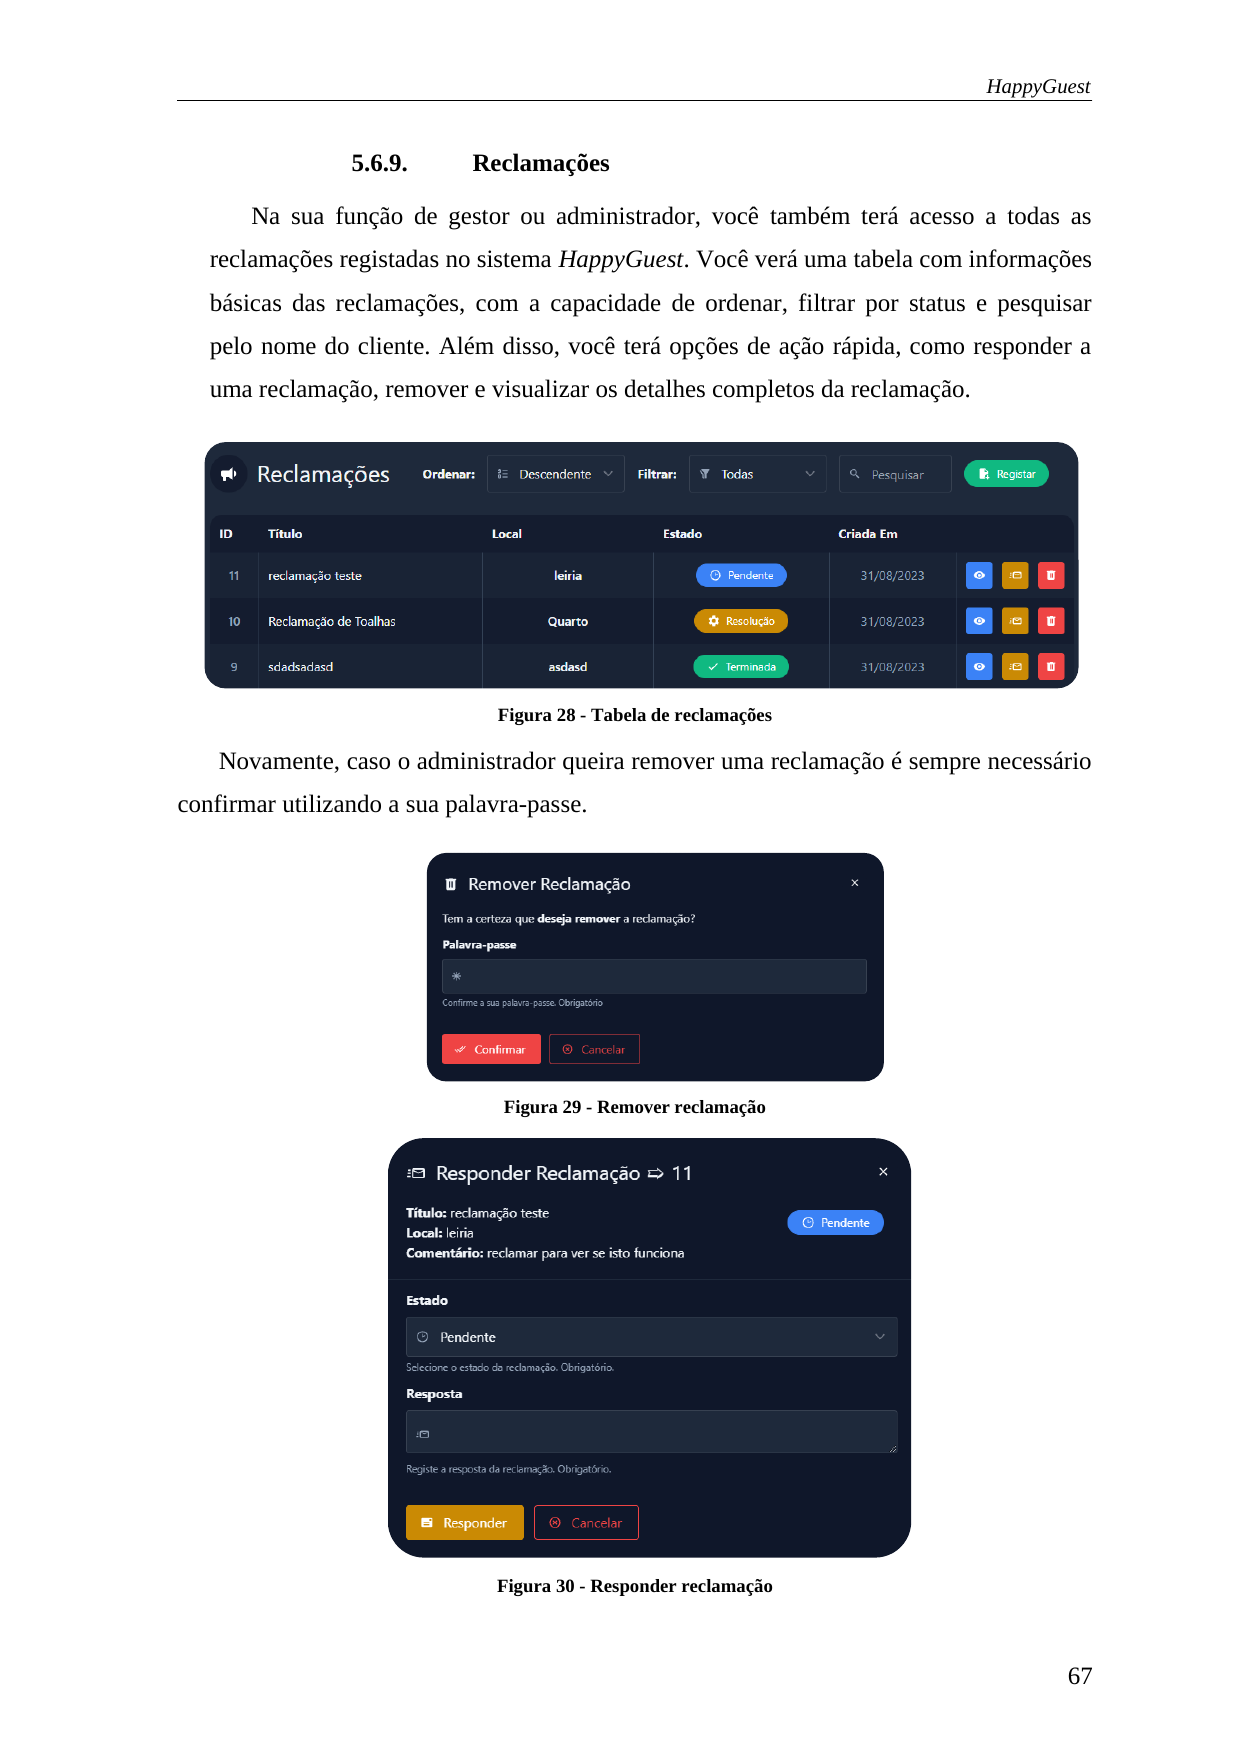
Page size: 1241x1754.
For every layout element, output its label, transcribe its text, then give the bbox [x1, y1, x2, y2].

text Figura 30 - Responder reclamação [177, 1575, 1092, 1596]
picture [388, 1138, 912, 1558]
subtitle Reclamações [310, 148, 1092, 176]
text Na sua função de gestor ou administrador, você também terá acesso a todas as reclamações registadas no sistema HappyGuest. Você verá uma tabela com informações básicas das reclamações, com a capacidade de ordenar, filtrar por status e pesquisar pelo nome do cliente. Além disso, você terá opções de ação rápida, como responder a uma reclamação, remover e visualizar os detalhes completos da reclamação. [209, 201, 1092, 403]
text Novamente, caso o administrador queira remover uma reclamação é sempre necessário confirmar utilizando a sua palavra-passe. [177, 746, 1092, 818]
text Figura 28 - Tabela de reclamações [177, 703, 1092, 725]
text Figura 29 - Remover reclamação [177, 1096, 1092, 1117]
picture [426, 852, 884, 1082]
picture [204, 442, 1079, 689]
